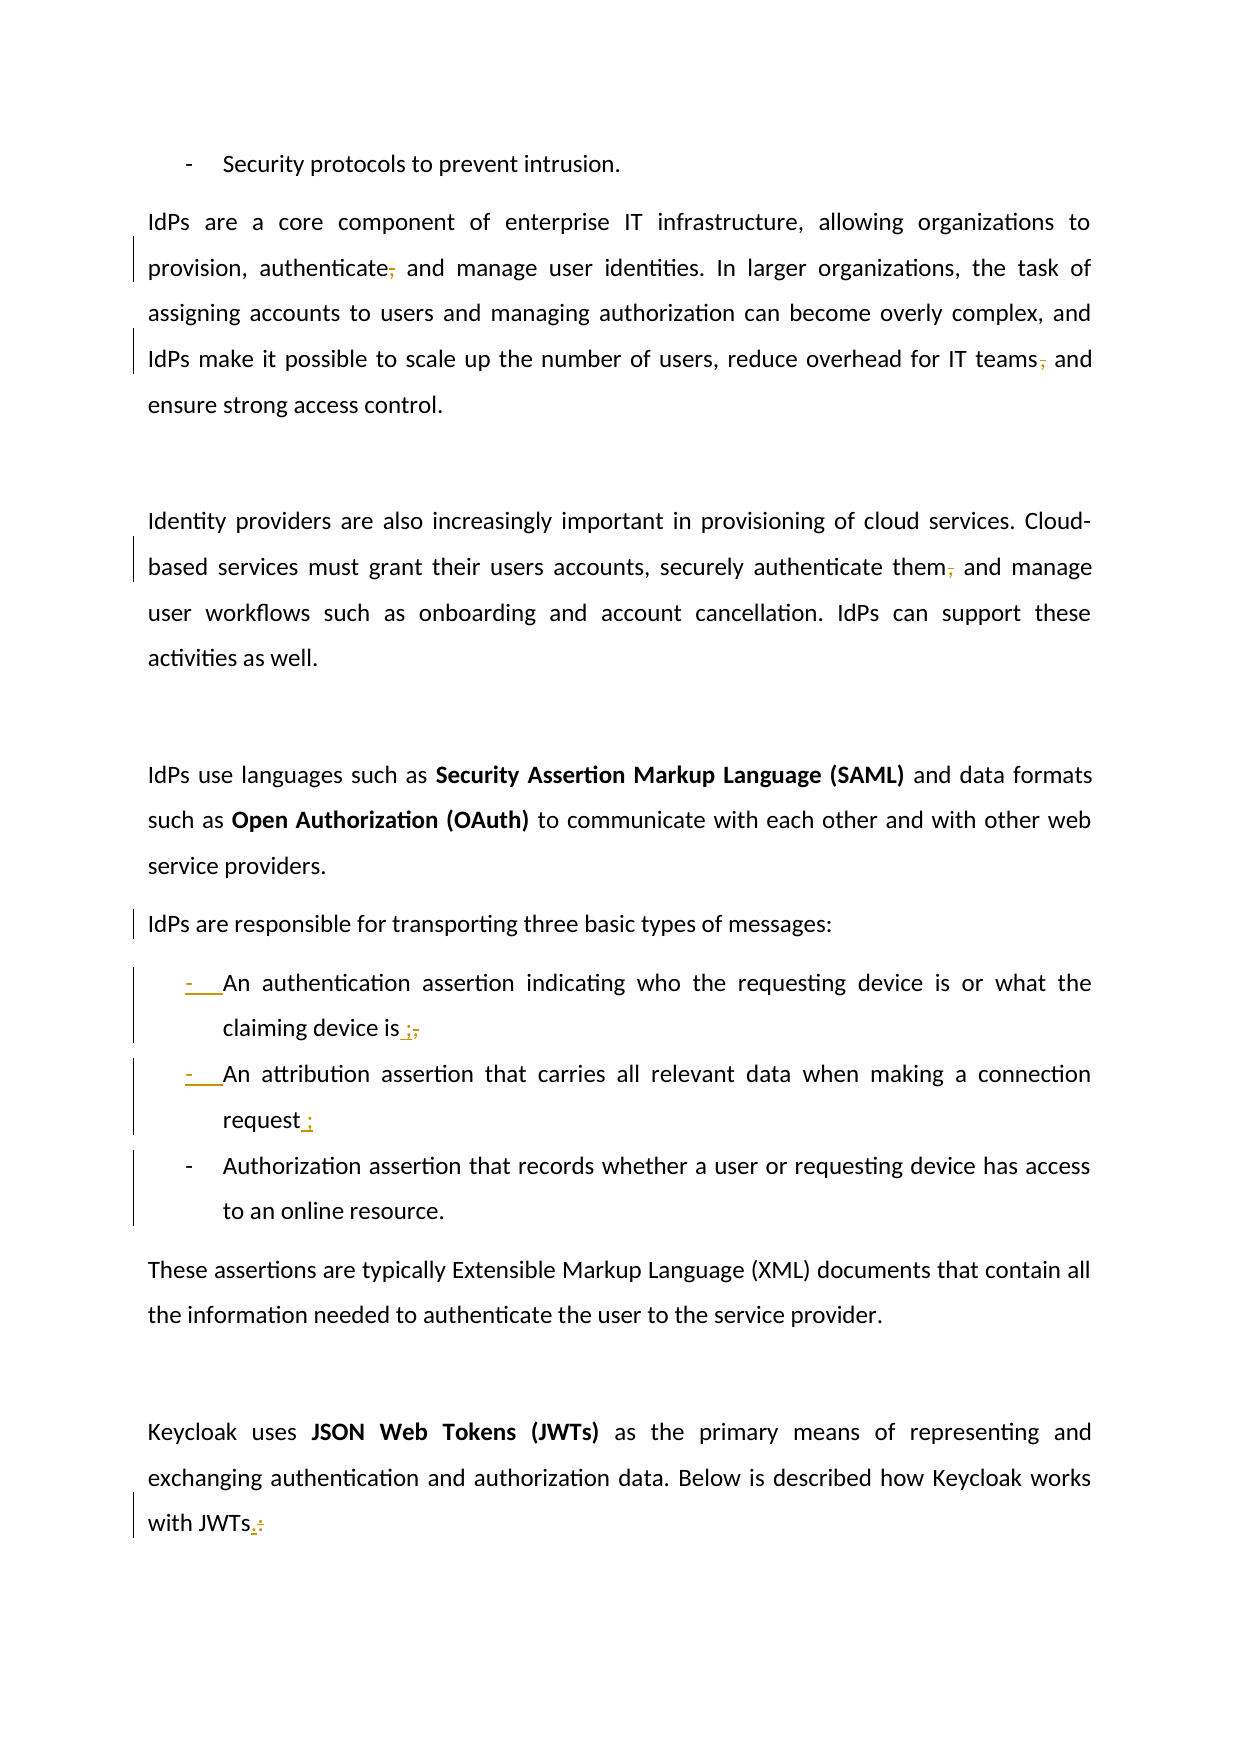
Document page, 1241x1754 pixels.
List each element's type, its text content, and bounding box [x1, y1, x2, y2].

text Identity providers are also increasingly important in provisioning of cloud services. Cloud-based services must grant their users accounts, securely authenticate them and manage user workflows such as onboarding and account cancellation. IdPs can support these activities as well. [148, 505, 1092, 673]
text Keycloak uses JSON Web Tokens (JWTs) as the primary means of representing and exchanging authentication and authorization data. Below is described how Keycloak works with JWTs [148, 1416, 1092, 1538]
text IdPs use languages such as Security Assertion Markup Language (SAML) and data formats such as Open Authorization (OAuth) to communicate with each other and with other web service providers. [148, 759, 1092, 881]
text IdPs are a core component of enterprise IT infrastructure, allowing organizations to provision, authenticate and manage user identities. In larger organizations, the task of assigning accounts to users and managing authorization can become overly complex, and IdPs make it possible to scale up the number of users, reduce overhead for IT teams and ensure strong access control. [148, 206, 1092, 419]
list Authorization assertion that records whether a user or requesting device has access to an online resource. [185, 1150, 1092, 1226]
text IdPs are responsible for transporting three basic types of messages: [148, 909, 1092, 939]
text These assertions are typically Extensible Markup Language (XML) documents that contain all the information needed to authenticate the user to the service provider. [148, 1254, 1092, 1330]
list An attribution assertion that carries all relevant data when making a connection request [185, 1058, 1092, 1134]
list Security protocols to prevent intrusion. [185, 148, 1092, 178]
list An authentication assertion indicating who the requesting device is or what the claiming device is [185, 967, 1092, 1043]
